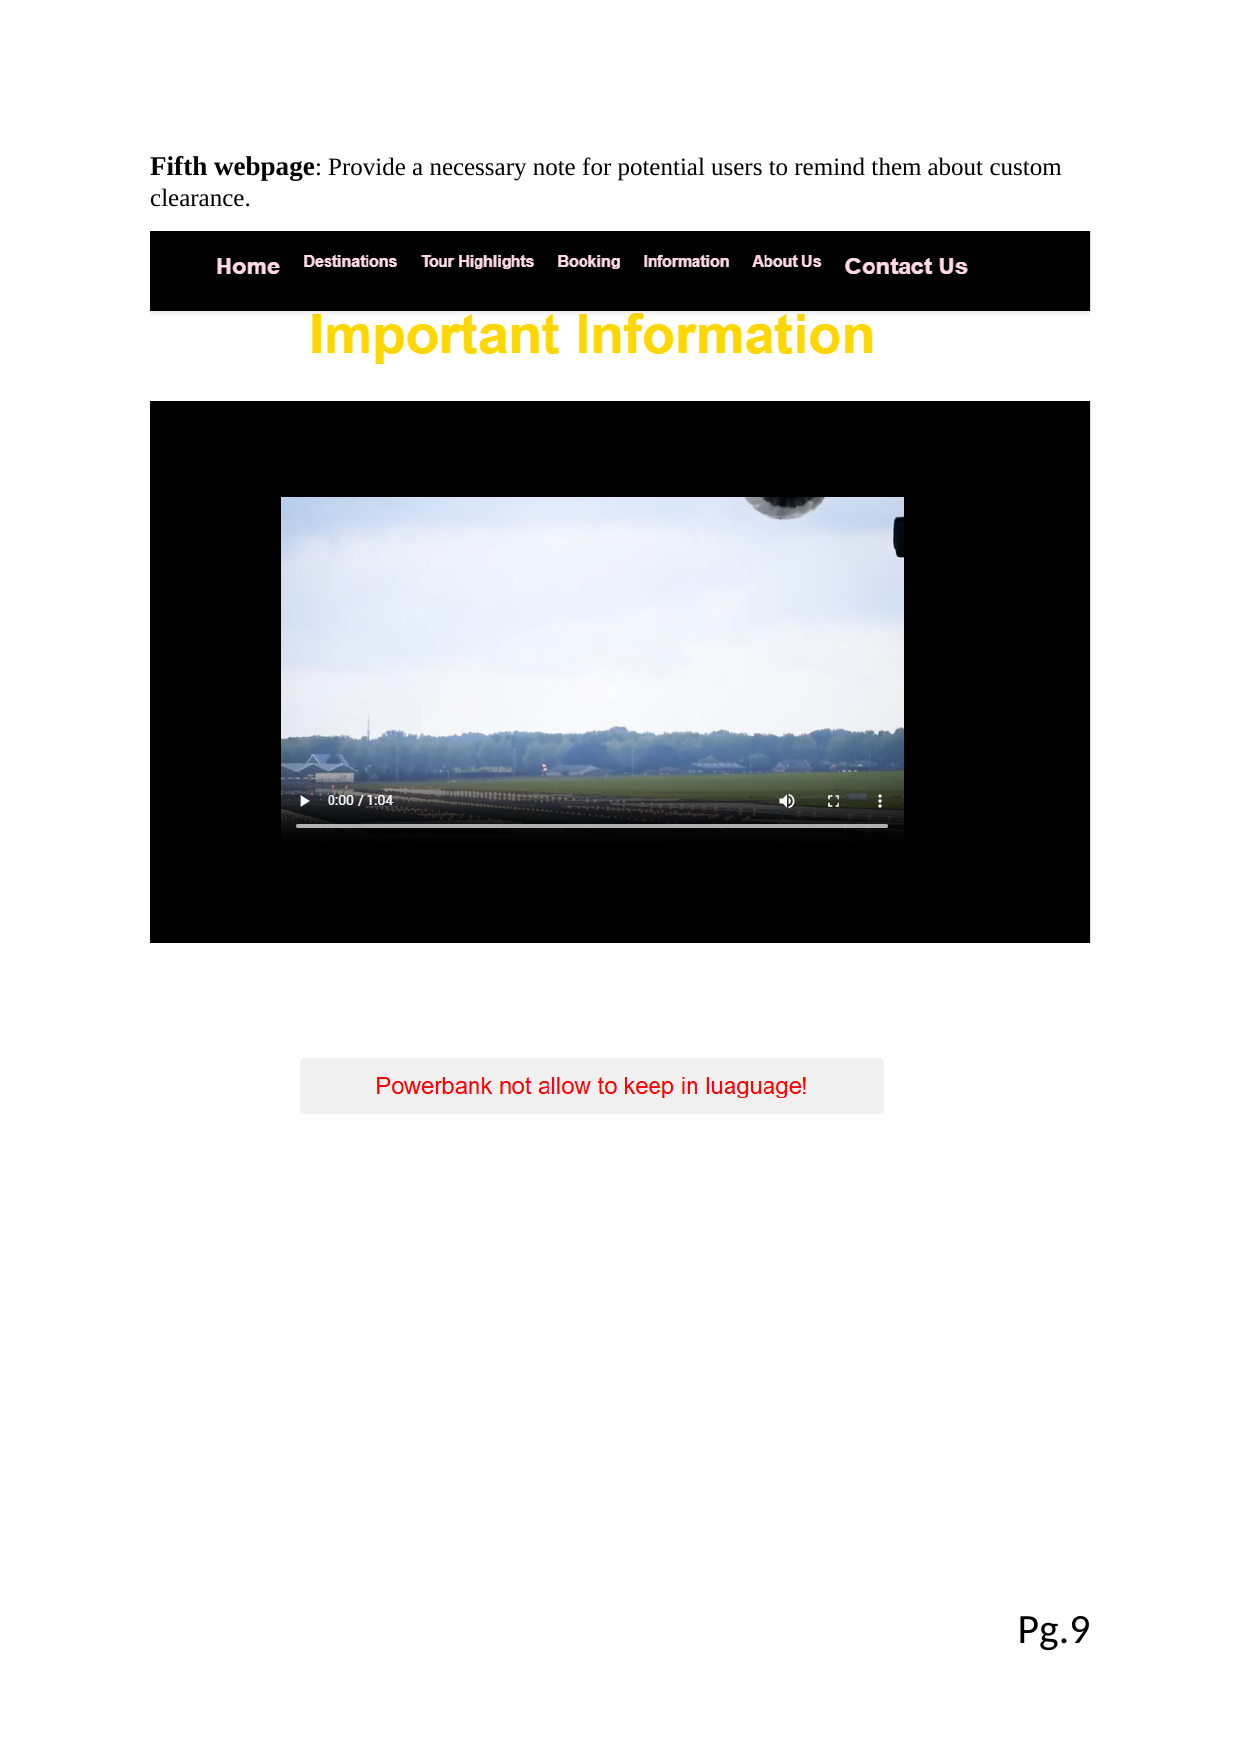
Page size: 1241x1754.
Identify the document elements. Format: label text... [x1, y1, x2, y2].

text Fifth webpage: Provide a necessary note for potential users to remind them about custom clearance. [150, 150, 1090, 212]
picture [150, 231, 1091, 1134]
